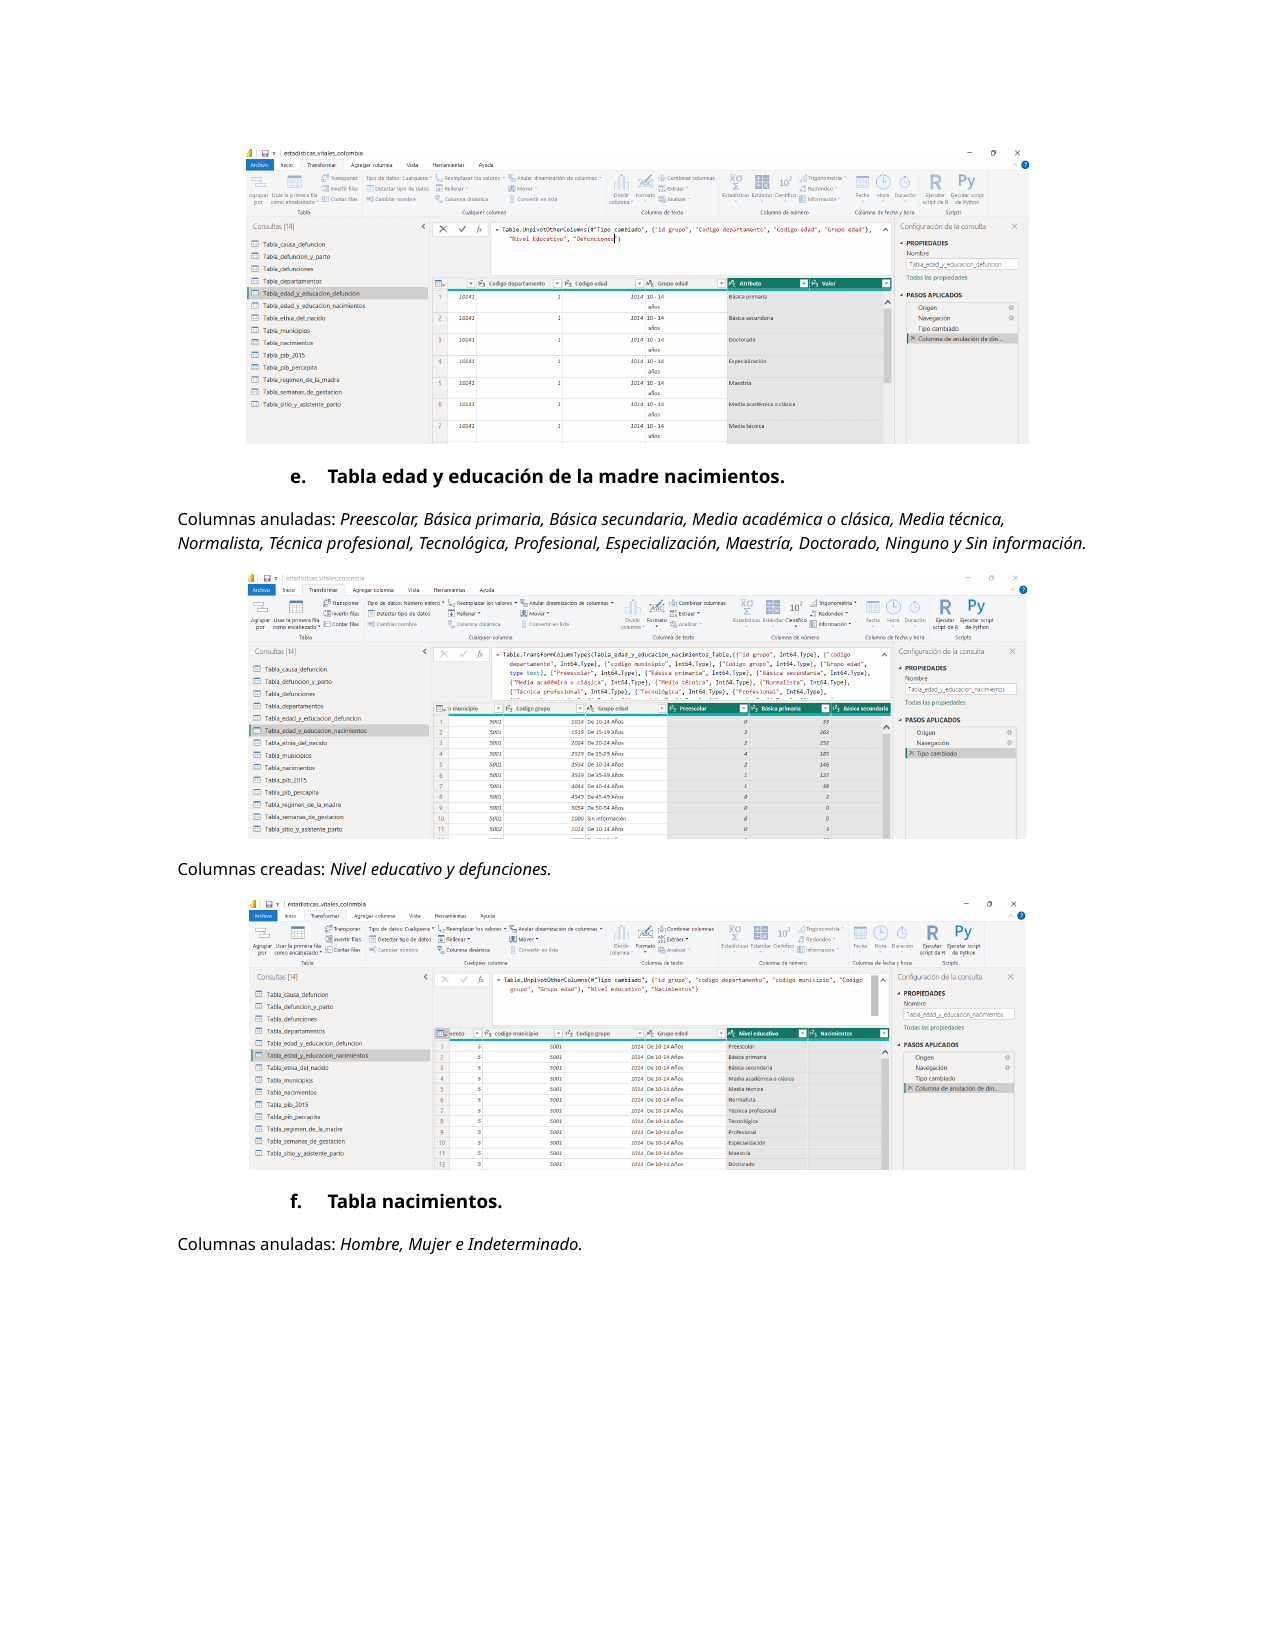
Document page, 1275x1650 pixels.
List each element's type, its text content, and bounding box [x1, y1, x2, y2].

picture [245, 147, 1030, 444]
text Columnas creadas: Nivel educativo y defunciones. [177, 857, 1098, 880]
text Columnas anuladas: Preescolar, Básica primaria, Básica secundaria, Media académica o clásica, Media técnica, Normalista, Técnica profesional, Tecnológica, Profesional, Especialización, Maestría, Doctorado, Ninguno y Sin información. [177, 507, 1098, 554]
list Tabla edad y educación de la madre nacimientos. [290, 463, 1098, 489]
list Tabla nacimientos. [290, 1189, 1098, 1214]
picture [247, 572, 1028, 839]
picture [249, 898, 1026, 1170]
text Columnas anuladas: Hombre, Mujer e Indeterminado. [177, 1233, 1098, 1256]
